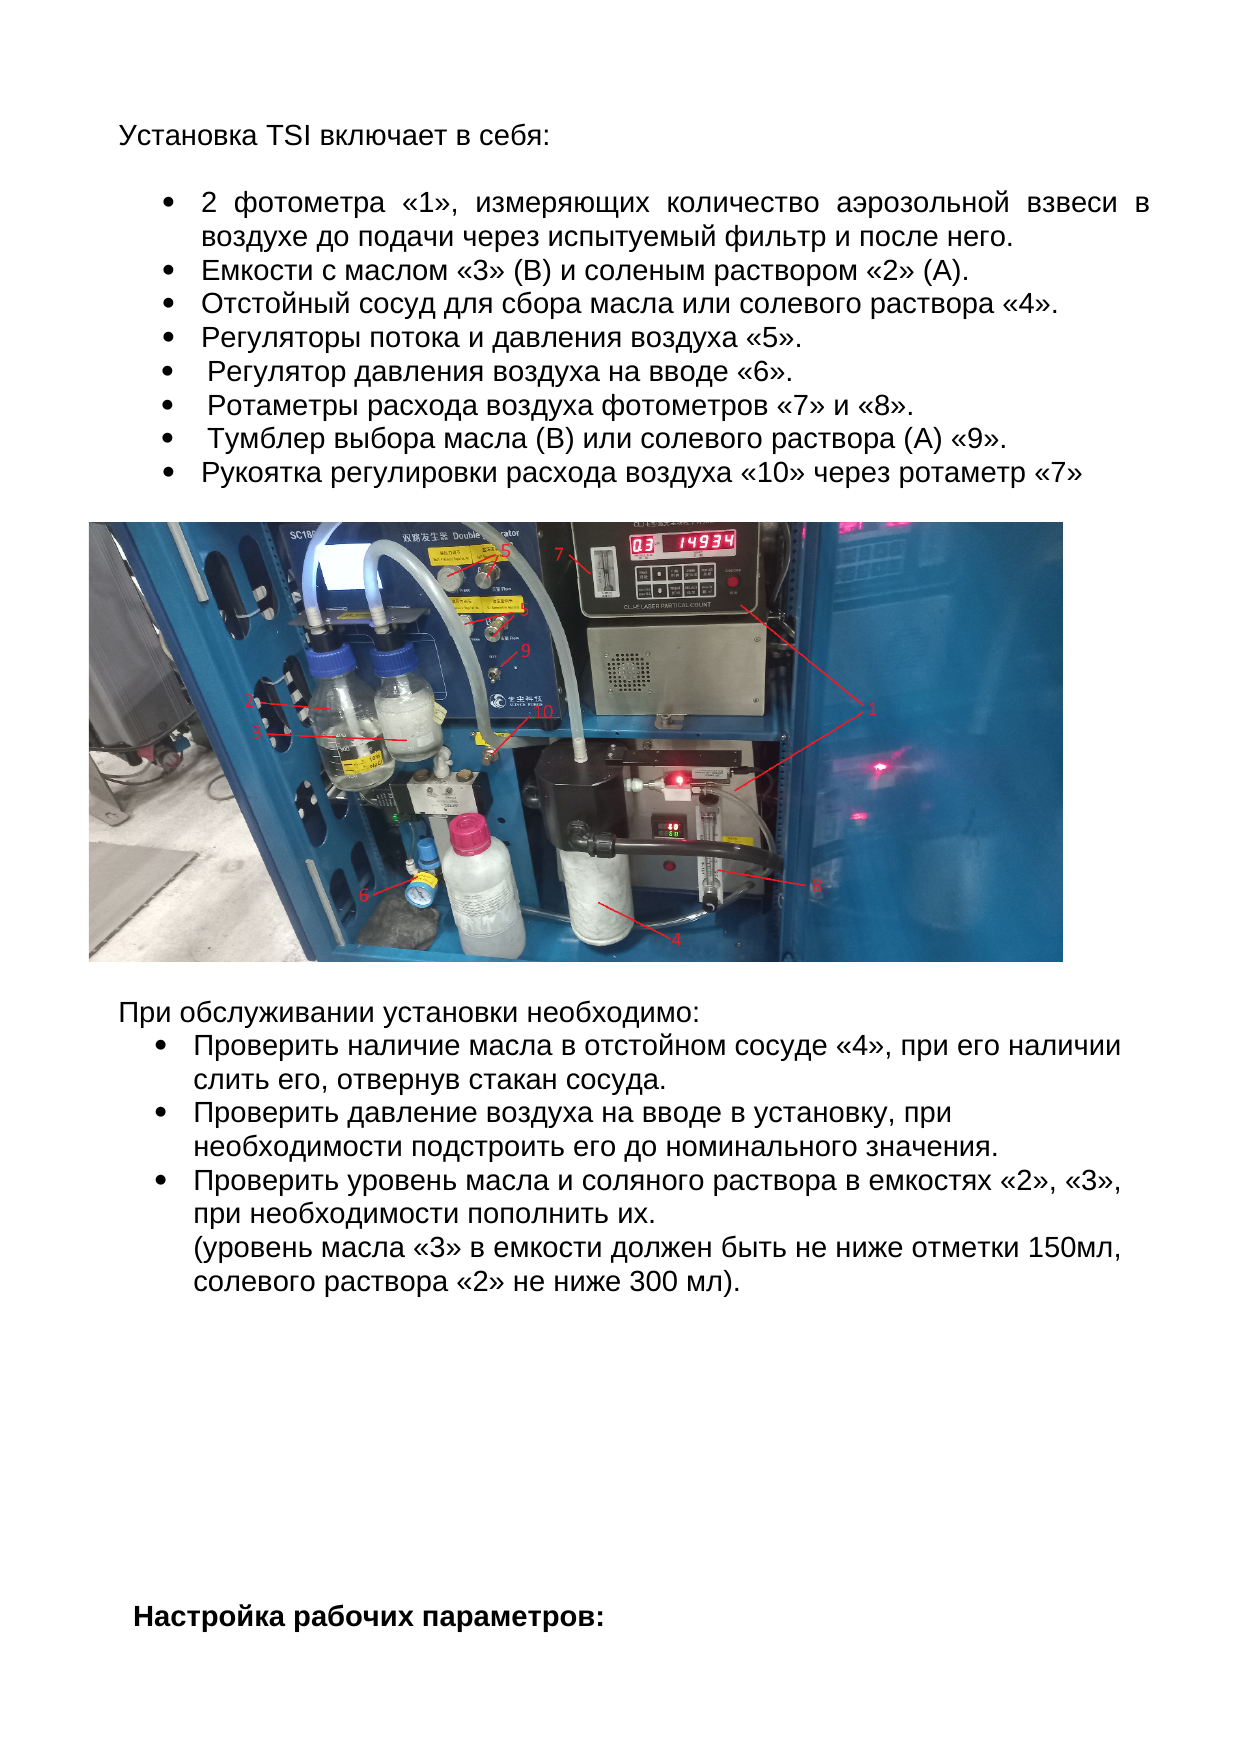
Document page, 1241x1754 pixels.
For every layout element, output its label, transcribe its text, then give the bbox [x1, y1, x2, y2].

text Установка TSI включает в себя: [44, 118, 1152, 152]
list Рукоятка регулировки расхода воздуха «10» через ротаметр «7» [163, 455, 1152, 489]
list Отстойный сосуд для сбора масла или солевого раствора «4». [163, 286, 1152, 320]
list Регуляторы потока и давления воздуха «5». [163, 320, 1152, 354]
list Проверить уровень масла и соляного раствора в емкостях «2», «3», при необходимости пополнить их. [156, 1163, 1152, 1230]
list Тумблер выбора масла (B) или солевого раствора (A) «9». [162, 421, 1152, 455]
text При обслуживании установки необходимо: [44, 995, 1152, 1028]
list 2 фотометра «1», измеряющих количество аэрозольной взвеси в воздухе до подачи через испытуемый фильтр и после него. [163, 185, 1152, 252]
list Ротаметры расхода воздуха фотометров «7» и «8». [162, 387, 1152, 421]
picture [88, 522, 1063, 962]
list (уровень масла «3» в емкости должен быть не ниже отметки 150мл, солевого раствора «2» не ниже 300 мл). [193, 1230, 1152, 1297]
list Регулятор давления воздуха на вводе «6». [162, 354, 1152, 387]
list Проверить наличие масла в отстойном сосуде «4», при его наличии слить его, отвернув стакан сосуда. [156, 1028, 1152, 1096]
list Емкости с маслом «3» (В) и соленым раствором «2» (А). [163, 252, 1152, 286]
list Проверить давление воздуха на вводе в установку, при необходимости подстроить его до номинального значения. [156, 1096, 1152, 1163]
text Настройка рабочих параметров: [133, 1599, 1152, 1633]
